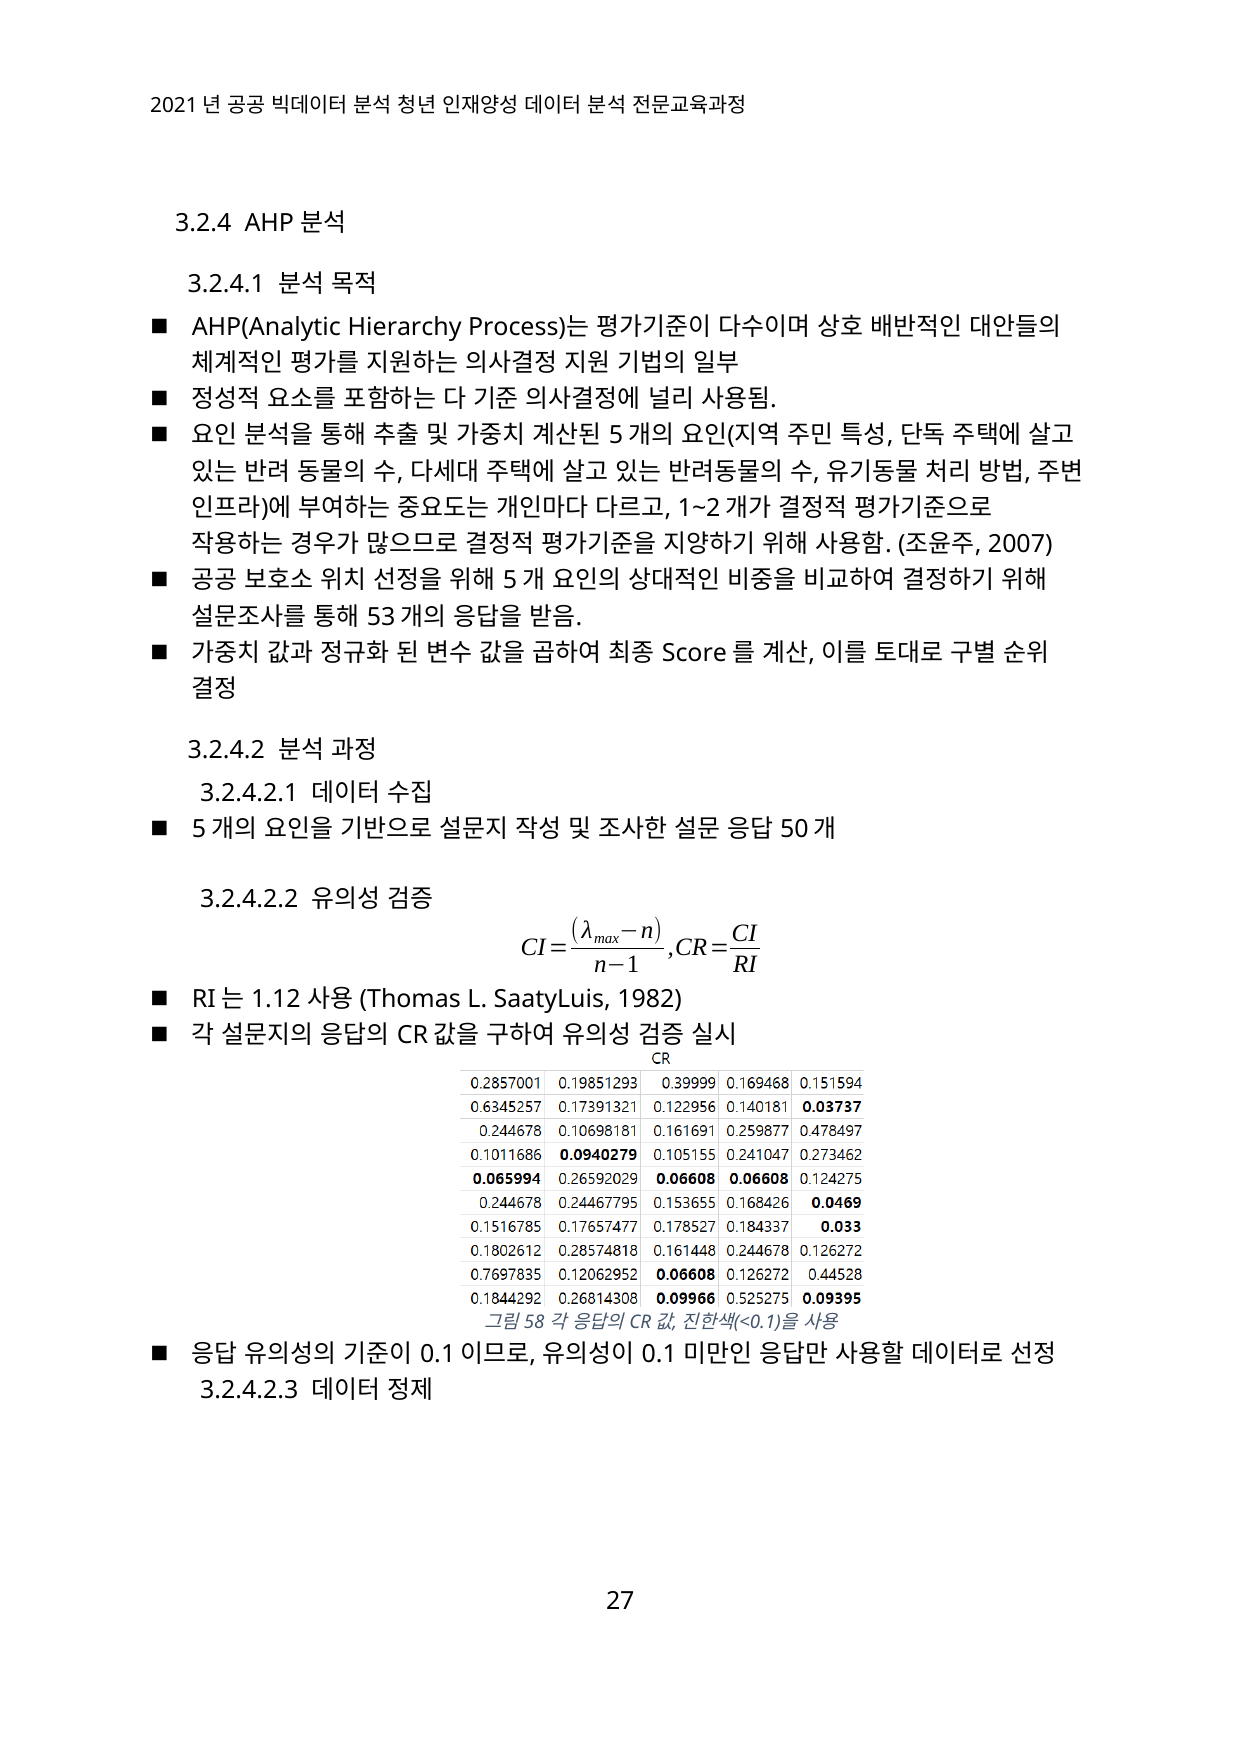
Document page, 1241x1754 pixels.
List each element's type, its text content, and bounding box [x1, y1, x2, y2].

subtitle 분석 목적 [187, 263, 1065, 300]
list 요인 분석을 통해 추출 및 가중치 계산된 5개의 요인(지역 주민 특성, 단독 주택에 살고 있는 반려 동물의 수, 다세대 주택에 살고 있는 반려동물의 수, 유기동물 처리 방법, 주변 인프라)에 부여하는 중요도는 개인마다 다르고, 1~2개가 결정적 평가기준으로 작용하는 경우가 많으므로 결정적 평가기준을 지양하기 위해 사용함. [150, 415, 1090, 560]
subtitle AHP 분석 [175, 202, 1065, 238]
text 그림 58 각 응답의 CR값, 진한색(<0.1)을 사용 [150, 1307, 1090, 1334]
list 정성적 요소를 포함하는 다 기준 의사결정에 널리 사용됨. [150, 378, 1090, 415]
picture [460, 1050, 864, 1307]
list RI는 1.12 사용 [150, 978, 1090, 1014]
list AHP(Analytic Hierarchy Process)는 평가기준이 다수이며 상호 배반적인 대안들의 체계적인 평가를 지원하는 의사결정 지원 기법의 일부 [150, 306, 1090, 378]
list 5개의 요인을 기반으로 설문지 작성 및 조사한 설문 응답 50개 [150, 808, 1090, 845]
list 각 설문지의 응답의 CR값을 구하여 유의성 검증 실시 [150, 1014, 1090, 1051]
list 응답 유의성의 기준이 0.1이므로, 유의성이 0.1 미만인 응답만 사용할 데이터로 선정 [150, 1334, 1090, 1370]
subtitle 유의성 검증 [200, 879, 1065, 915]
subtitle 분석 과정 [187, 730, 1065, 766]
subtitle 데이터 정제 [200, 1370, 1065, 1406]
subtitle 데이터 수집 [200, 772, 1065, 808]
list 공공 보호소 위치 선정을 위해 5개 요인의 상대적인 비중을 비교하여 결정하기 위해 설문조사를 통해 53개의 응답을 받음. [150, 560, 1090, 632]
list 가중치 값과 정규화 된 변수 값을 곱하여 최종 Score를 계산, 이를 토대로 구별 순위 결정 [150, 632, 1090, 705]
